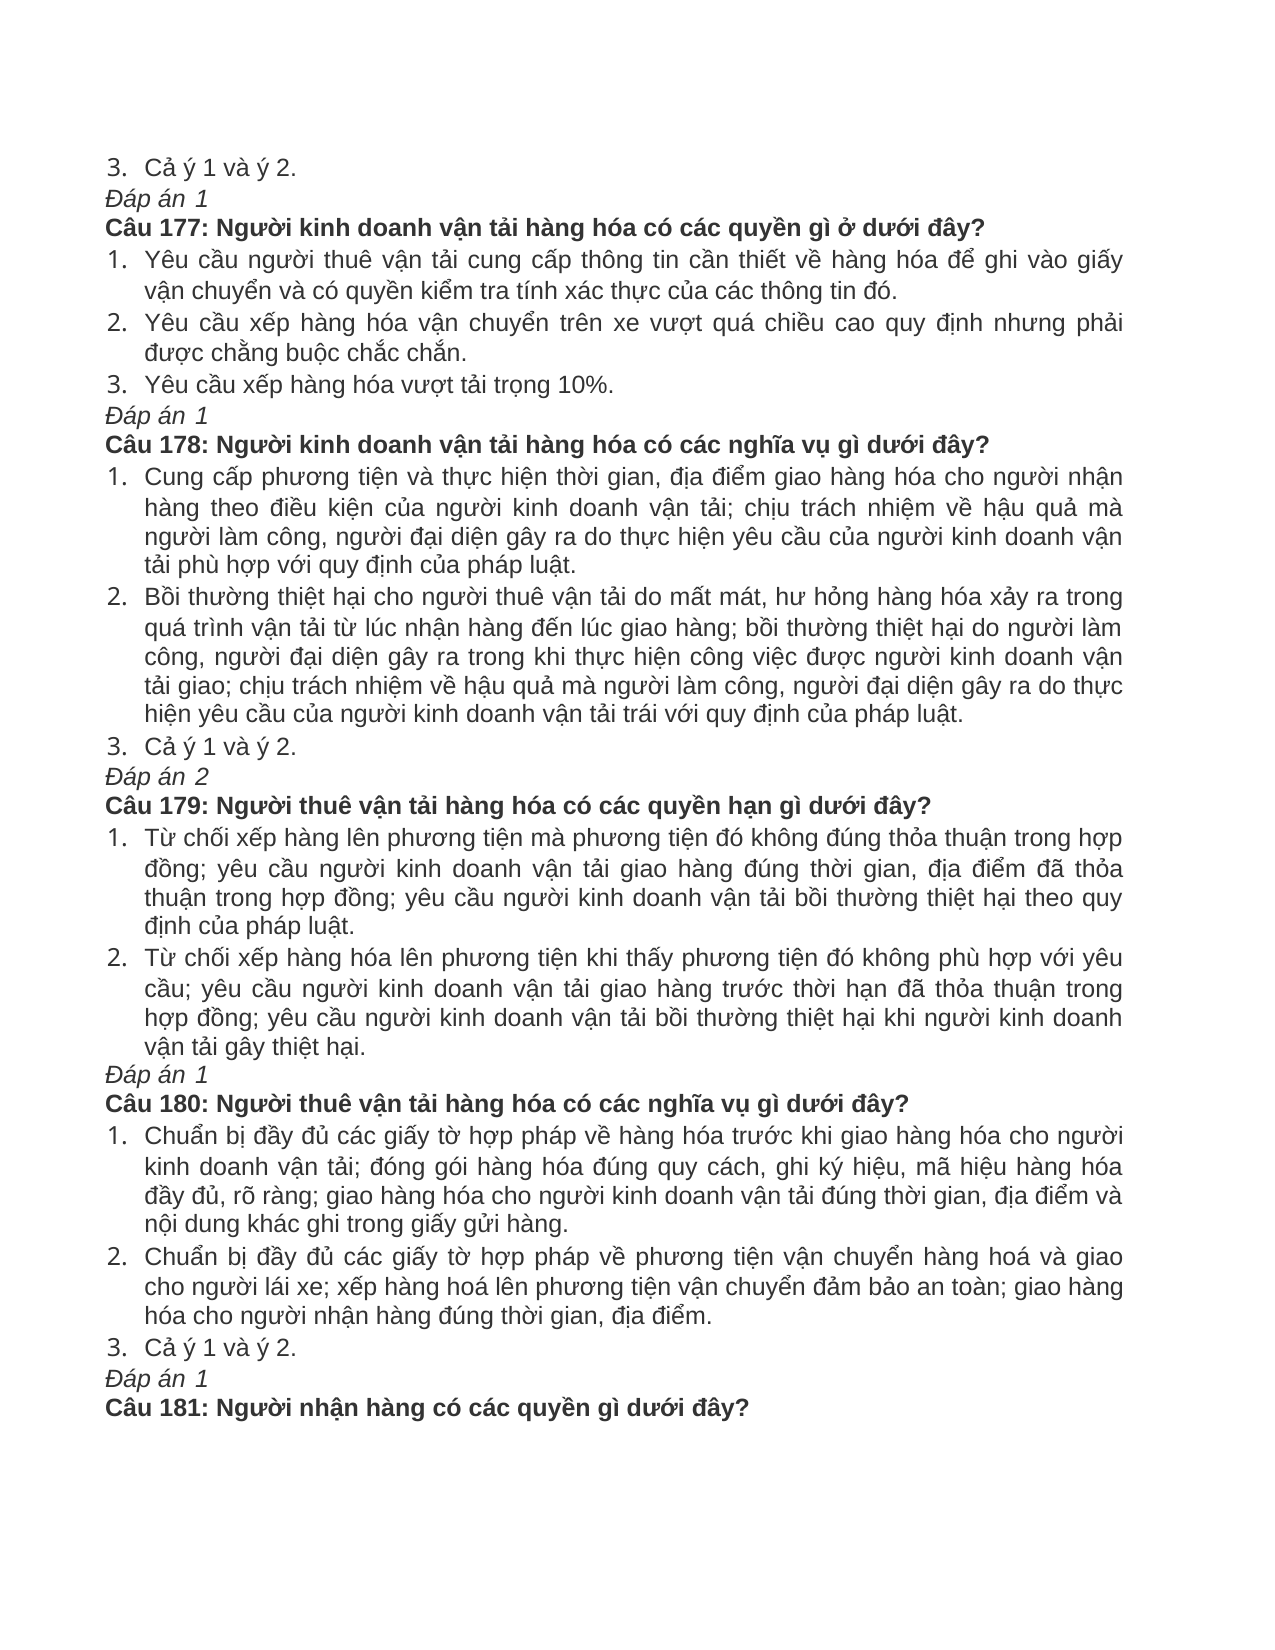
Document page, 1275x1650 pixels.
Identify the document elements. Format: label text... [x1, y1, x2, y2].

text Câu 179: Người thuê vận tải hàng hóa có các quyền hạn gì dưới đây? [105, 791, 1125, 820]
list Yêu cầu xếp hàng hóa vận chuyển trên xe vượt quá chiều cao quy định nhưng phải được chằng buộc chắc chắn. [107, 304, 1125, 367]
text Đáp án 1 [105, 1060, 1125, 1089]
text Đáp án 1 [105, 1364, 1125, 1392]
text Câu 180: Người thuê vận tải hàng hóa có các nghĩa vụ gì dưới đây? [105, 1089, 1125, 1118]
text Câu 178: Người kinh doanh vận tải hàng hóa có các nghĩa vụ gì dưới đây? [105, 430, 1125, 459]
list Bồi thường thiệt hại cho người thuê vận tải do mất mát, hư hỏng hàng hóa xảy ra trong quá trình vận tải từ lúc nhận hàng đến lúc giao hàng; bồi thường thiệt hại do người làm công, người đại diện gây ra trong khi thực hiện công việc được người kinh doanh vận tải giao; chịu trách nhiệm về hậu quả mà người làm công, người đại diện gây ra do thực hiện yêu cầu của người kinh doanh vận tải trái với quy định của pháp luật. [107, 579, 1125, 728]
list Yêu cầu xếp hàng hóa vượt tải trọng 10%. [107, 367, 1125, 401]
text Câu 181: Người nhận hàng có các quyền gì dưới đây? [105, 1392, 1125, 1421]
list Yêu cầu người thuê vận tải cung cấp thông tin cần thiết về hàng hóa để ghi vào giấy vận chuyển và có quyền kiểm tra tính xác thực của các thông tin đó. [107, 242, 1125, 304]
list Cả ý 1 và ý 2. [107, 1330, 1125, 1364]
list Chuẩn bị đầy đủ các giấy tờ hợp pháp về phương tiện vận chuyển hàng hoá và giao cho người lái xe; xếp hàng hoá lên phương tiện vận chuyển đảm bảo an toàn; giao hàng hóa cho người nhận hàng đúng thời gian, địa điểm. [107, 1238, 1125, 1330]
list Cả ý 1 và ý 2. [107, 728, 1125, 762]
text Câu 177: Người kinh doanh vận tải hàng hóa có các quyền gì ở dưới đây? [105, 213, 1125, 242]
text Đáp án 1 [105, 401, 1125, 430]
list Cả ý 1 và ý 2. [107, 150, 1125, 184]
list Cung cấp phương tiện và thực hiện thời gian, địa điểm giao hàng hóa cho người nhận hàng theo điều kiện của người kinh doanh vận tải; chịu trách nhiệm về hậu quả mà người làm công, người đại diện gây ra do thực hiện yêu cầu của người kinh doanh vận tải phù hợp với quy định của pháp luật. [107, 459, 1125, 579]
text Đáp án 2 [105, 762, 1125, 791]
text Đáp án 1 [105, 184, 1125, 213]
list Chuẩn bị đầy đủ các giấy tờ hợp pháp về hàng hóa trước khi giao hàng hóa cho người kinh doanh vận tải; đóng gói hàng hóa đúng quy cách, ghi ký hiệu, mã hiệu hàng hóa đầy đủ, rõ ràng; giao hàng hóa cho người kinh doanh vận tải đúng thời gian, địa điểm và nội dung khác ghi trong giấy gửi hàng. [107, 1118, 1125, 1238]
list Từ chối xếp hàng lên phương tiện mà phương tiện đó không đúng thỏa thuận trong hợp đồng; yêu cầu người kinh doanh vận tải giao hàng đúng thời gian, địa điểm đã thỏa thuận trong hợp đồng; yêu cầu người kinh doanh vận tải bồi thường thiệt hại theo quy định của pháp luật. [107, 820, 1125, 940]
list Từ chối xếp hàng hóa lên phương tiện khi thấy phương tiện đó không phù hợp với yêu cầu; yêu cầu người kinh doanh vận tải giao hàng trước thời hạn đã thỏa thuận trong hợp đồng; yêu cầu người kinh doanh vận tải bồi thường thiệt hại khi người kinh doanh vận tải gây thiệt hại. [107, 940, 1125, 1060]
